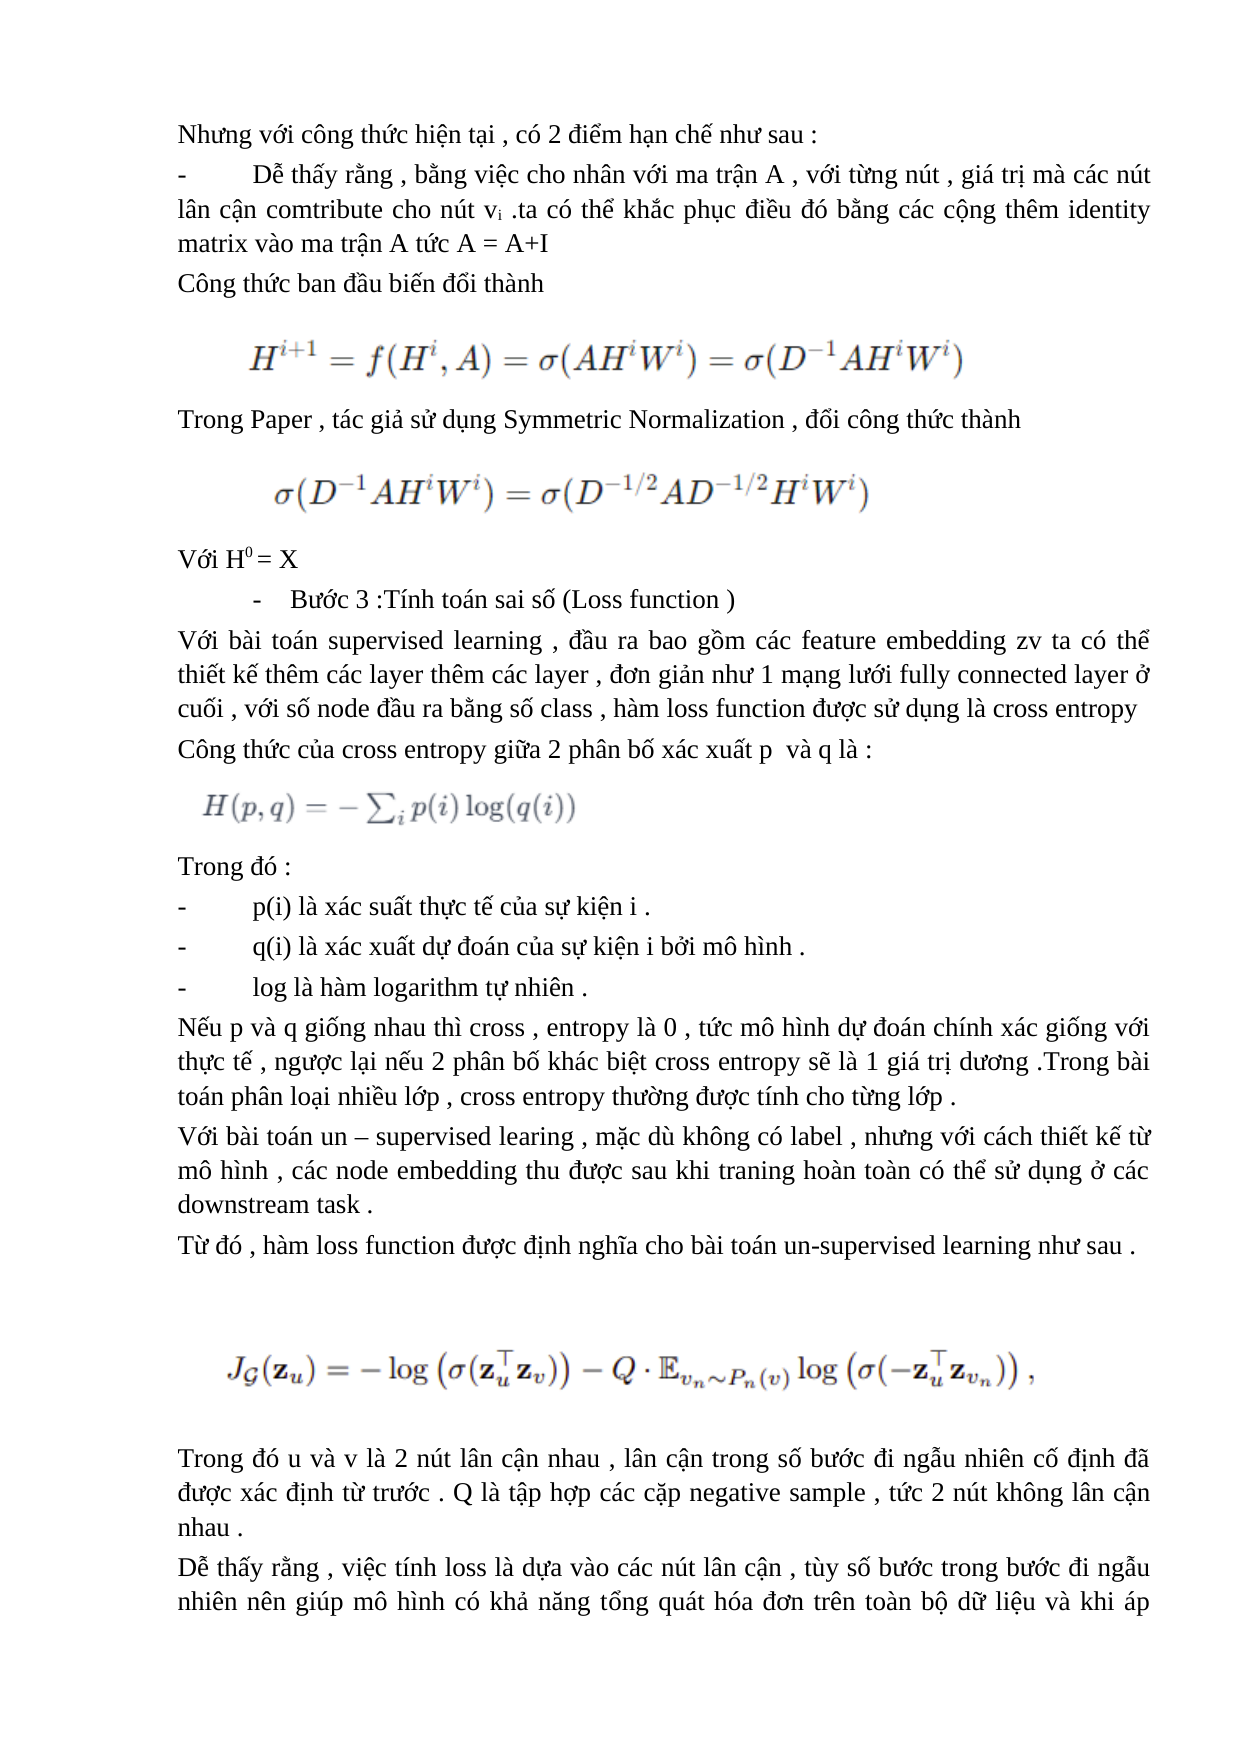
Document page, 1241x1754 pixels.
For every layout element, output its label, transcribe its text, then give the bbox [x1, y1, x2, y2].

text Trong đó : [177, 850, 1152, 881]
text Với bài toán supervised learning , đầu ra bao gồm các feature embedding zv ta có thể thiết kế thêm các layer thêm các layer , đơn giản như 1 mạng lưới fully connected layer ở cuối , với số node đầu ra bằng số class , hàm loss function được sử dụng là cross entropy [177, 624, 1152, 723]
text - q(i) là xác xuất dự đoán của sự kiện i bởi mô hình . [177, 931, 1152, 962]
text - p(i) là xác suất thực tế của sự kiện i . [177, 890, 1152, 921]
text Công thức ban đầu biến đổi thành [177, 267, 1152, 298]
picture [214, 307, 1117, 394]
picture [214, 443, 925, 534]
text Với bài toán un – supervised learing , mặc dù không có label , nhưng với cách thiết kế từ mô hình , các node embedding thu được sau khi traning hoàn toàn có thể sử dụng ở các downstream task . [177, 1120, 1152, 1219]
text Trong đó u và v là 2 nút lân cận nhau , lân cận trong số bước đi ngẫu nhiên cố định đã được xác định từ trước . Q là tập hợp các cặp negative sample , tức 2 nút không lân cận nhau . [177, 1442, 1152, 1542]
text Nếu p và q giống nhau thì cross , entropy là 0 , tức mô hình dự đoán chính xác giống với thực tế , ngược lại nếu 2 phân bố khác biệt cross entropy sẽ là 1 giá trị dương .Trong bài toán phân loại nhiều lớp , cross entropy thường được tính cho từng lớp . [177, 1011, 1152, 1111]
text Trong Paper , tác giả sử dụng Symmetric Normalization , đổi công thức thành [177, 403, 1152, 434]
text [177, 1551, 1152, 1616]
text Với H0 = X [177, 543, 1152, 574]
text Từ đó , hàm loss function được định nghĩa cho bài toán un-supervised learning như sau . [177, 1229, 1152, 1260]
list Bước 3 :Tính toán sai số (Loss function ) [252, 584, 1152, 615]
picture [214, 1303, 1070, 1434]
text - Dễ thấy rằng , bằng việc cho nhân với ma trận A , với từng nút , giá trị mà các nút lân cận comtribute cho nút vi .ta có thể khắc phục điều đó bằng các cộng thêm identity matrix vào ma trận A tức A = A+I [177, 158, 1152, 258]
text Nhưng với công thức hiện tại , có 2 điểm hạn chế như sau : [177, 118, 1152, 149]
text Công thức của cross entropy giữa 2 phân bố xác xuất p và q là : [177, 733, 1152, 764]
picture [177, 773, 653, 841]
text - log là hàm logarithm tự nhiên . [177, 971, 1152, 1002]
